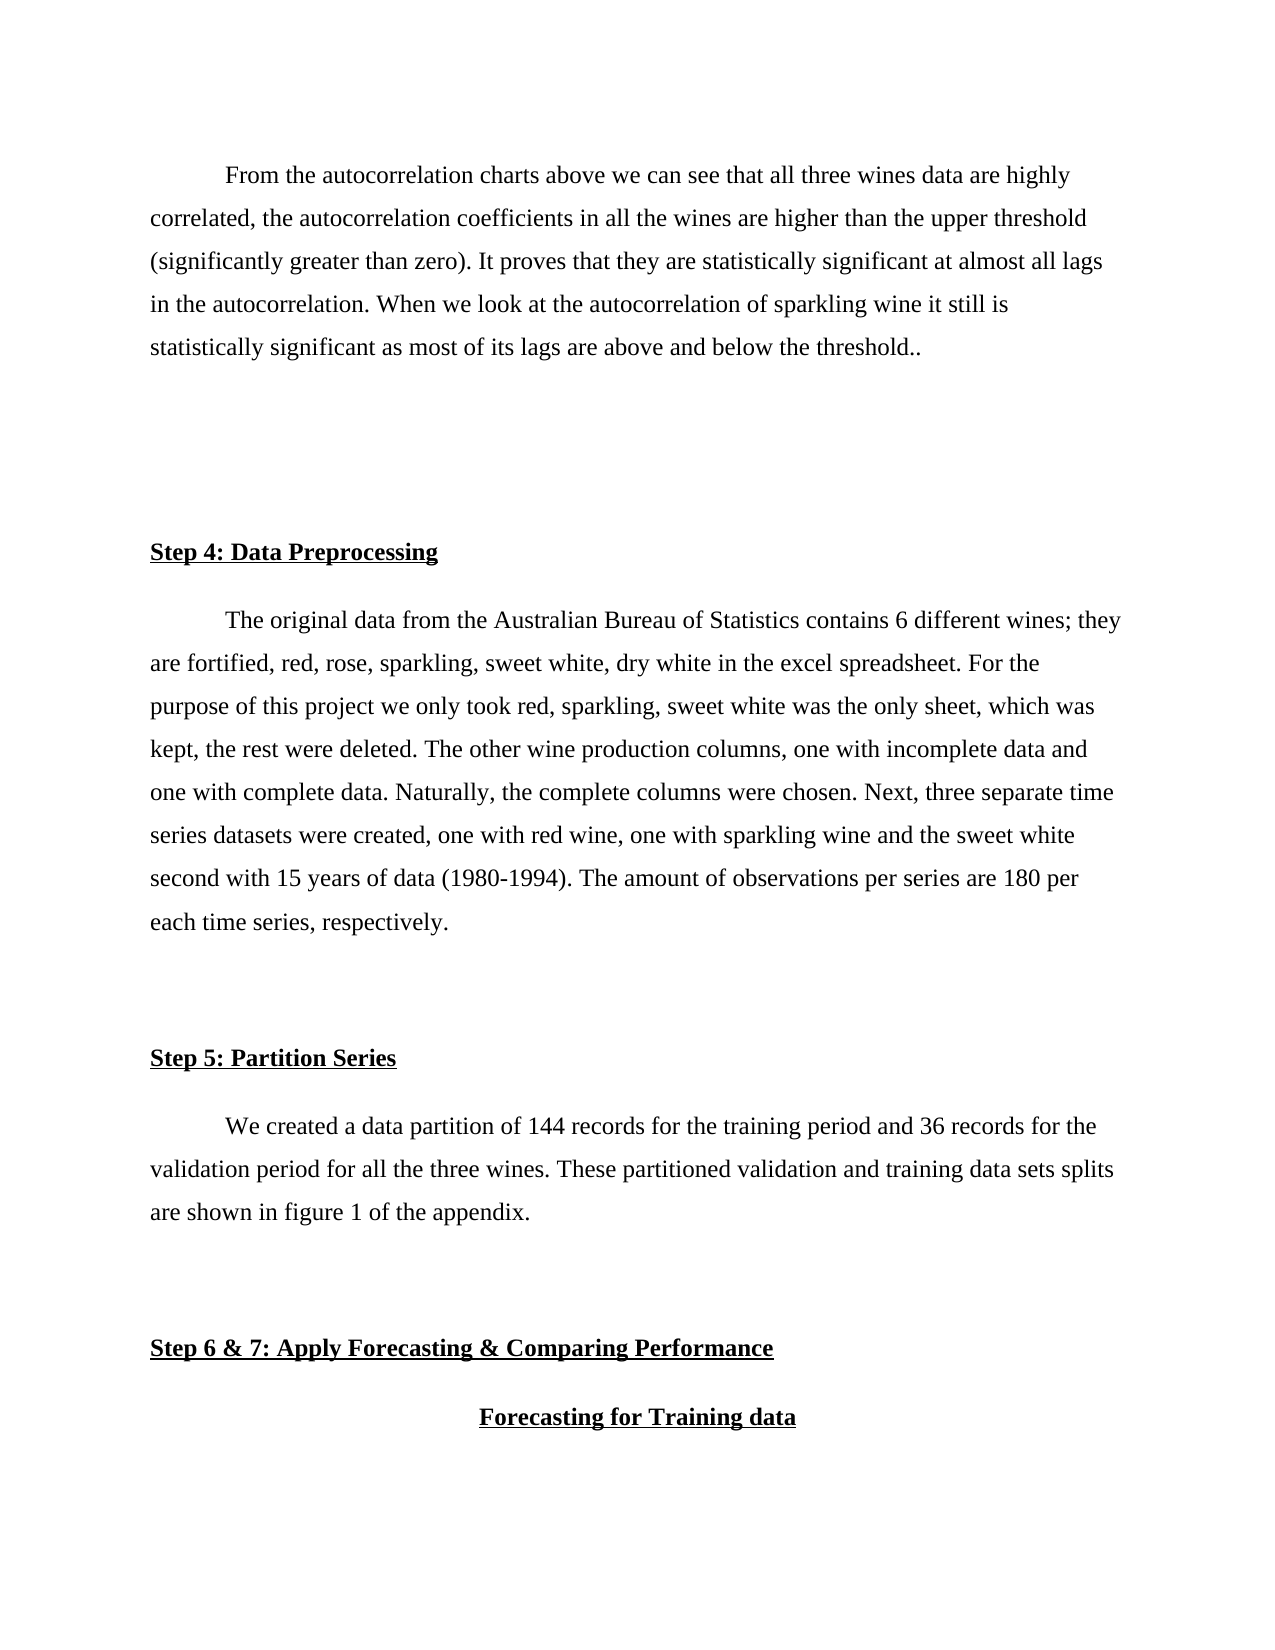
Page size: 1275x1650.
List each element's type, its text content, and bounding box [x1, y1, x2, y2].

text Forecasting for Training data [150, 1402, 1125, 1430]
text We created a data partition of 144 records for the training period and 36 records for the validation period for all the three wines. These partitioned validation and training data sets splits are shown in figure 1 of the appendix. [150, 1111, 1125, 1226]
text Step 6 & 7: Apply Forecasting & Comparing Performance [150, 1333, 1125, 1362]
text Step 5: Partition Series [150, 1043, 1125, 1072]
text Step 4: Data Preprocessing [150, 537, 1125, 565]
text From the autocorrelation charts above we can see that all three wines data are highly correlated, the autocorrelation coefficients in all the wines are higher than the upper threshold (significantly greater than zero). It proves that they are statistically significant at almost all lags in the autocorrelation. When we look at the autocorrelation of sparkling wine it still is statistically significant as most of its lags are above and below the threshold.. [150, 160, 1125, 361]
text The original data from the Australian Bureau of Statistics contains 6 different wines; they are fortified, red, rose, sparkling, sweet white, dry white in the excel spreadsheet. For the purpose of this project we only took red, sparkling, sweet white was the only sheet, which was kept, the rest were deleted. The other wine production columns, one with incomplete data and one with complete data. Naturally, the complete columns were chosen. Next, three separate time series datasets were created, one with red wine, one with sparkling wine and the sweet white second with 15 years of data (1980-1994). The amount of observations per series are 180 per each time series, respectively. [150, 605, 1125, 935]
